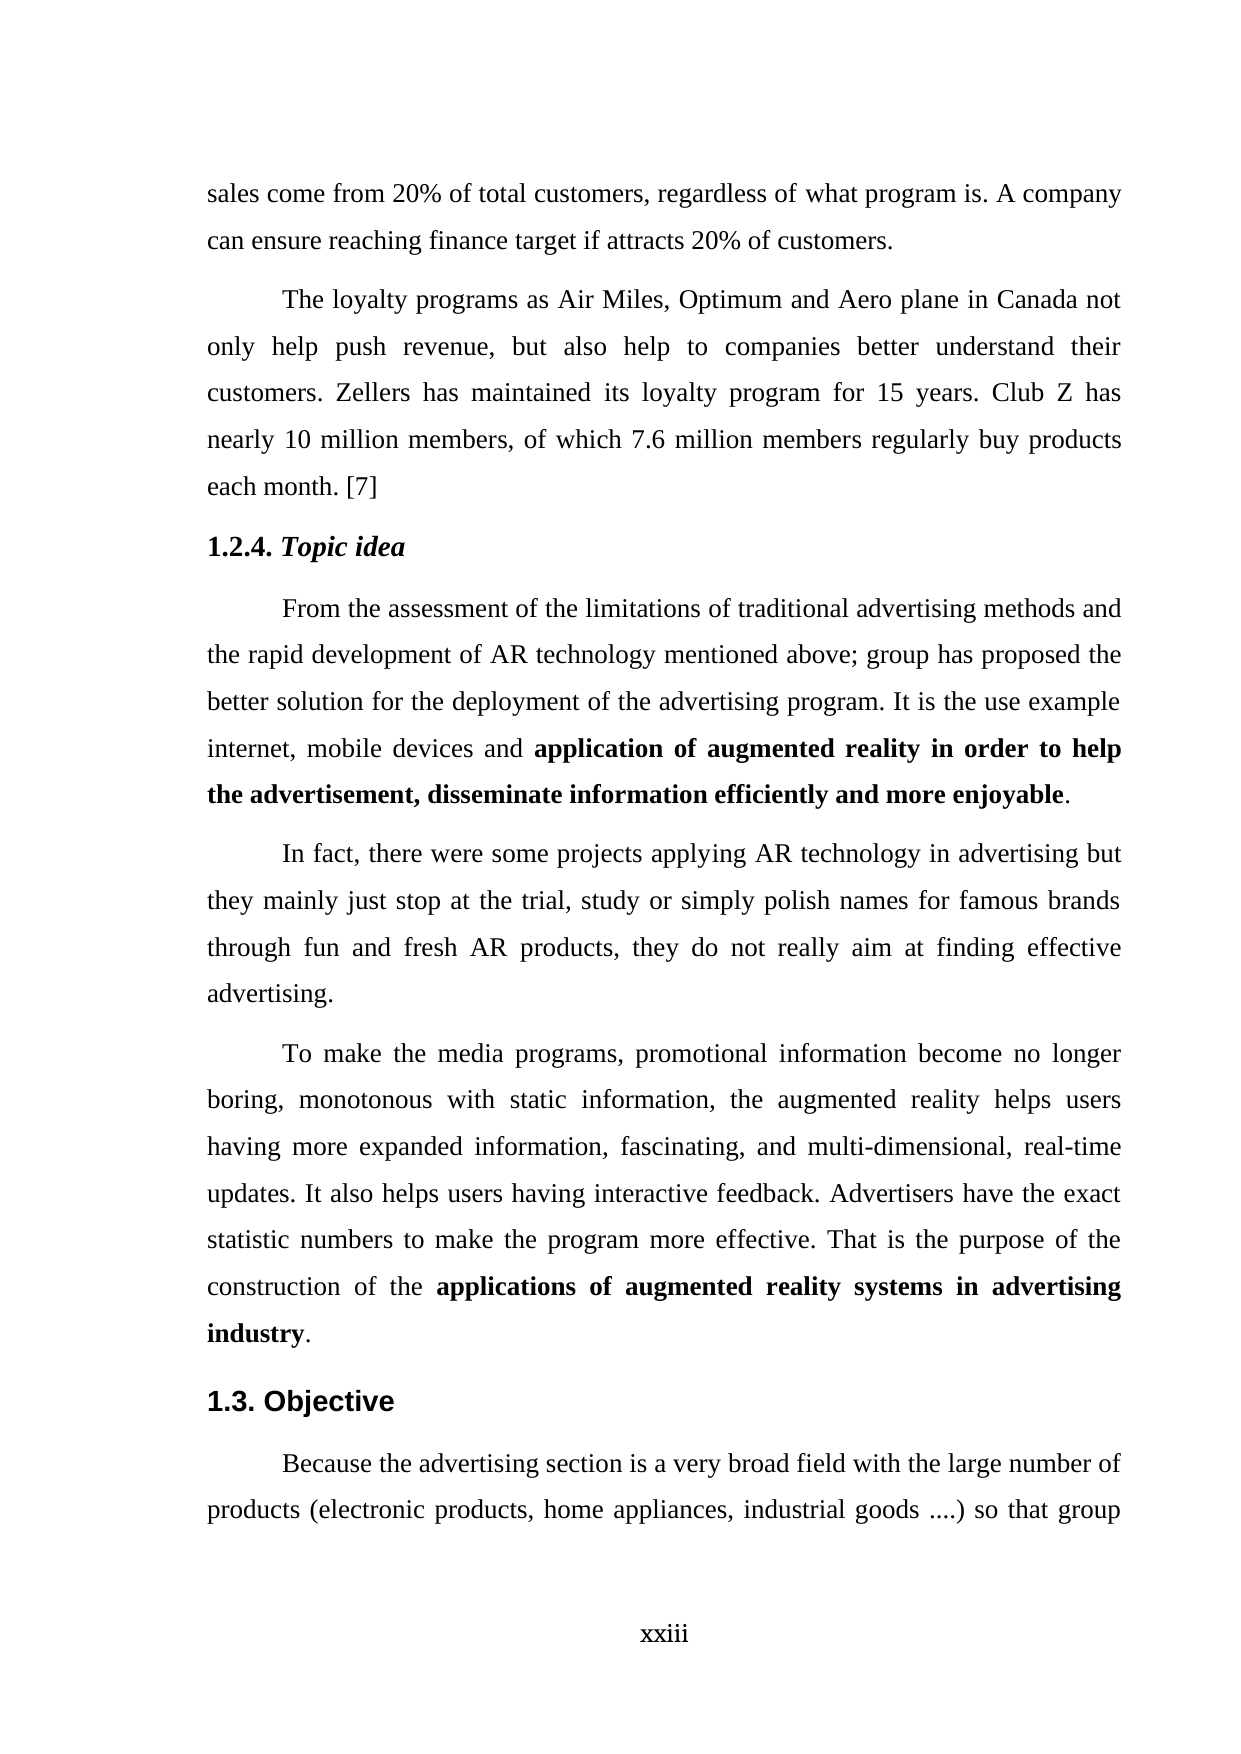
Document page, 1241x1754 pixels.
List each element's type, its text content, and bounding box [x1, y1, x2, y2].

text To make the media programs, promotional information become no longer boring, monotonous with static information, the augmented reality helps users having more expanded information, fascinating, and multi-dimensional, real-time updates. It also helps users having interactive feedback. Advertisers have the exact statistic numbers to make the program more effective. That is the purpose of the construction of the applications of augmented reality systems in advertising industry. [207, 1037, 1122, 1348]
text From the assessment of the limitations of traditional advertising methods and the rapid development of AR technology mentioned above; group has proposed the better solution for the deployment of the advertising program. It is the use example internet, mobile devices and application of augmented reality in order to help the advertisement, disseminate information efficiently and more enjoyable. [207, 592, 1122, 809]
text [207, 1447, 1122, 1525]
text The loyalty programs as Air Miles, Optimum and Aero plane in Canada not only help push revenue, but also help to companies better understand their customers. Zellers has maintained its loyalty program for 15 years. Club Z has nearly 10 million members, of which 7.6 million members regularly buy products each month. [7] [207, 283, 1122, 501]
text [207, 177, 1122, 255]
subtitle 1.2.4. Topic idea [207, 529, 1122, 562]
subtitle 1.3. Objective [207, 1384, 1122, 1418]
text In fact, there were some projects applying AR technology in advertising but they mainly just stop at the trial, study or simply polish names for famous brands through fun and fresh AR products, they do not really aim at finding effective advertising. [207, 837, 1122, 1009]
